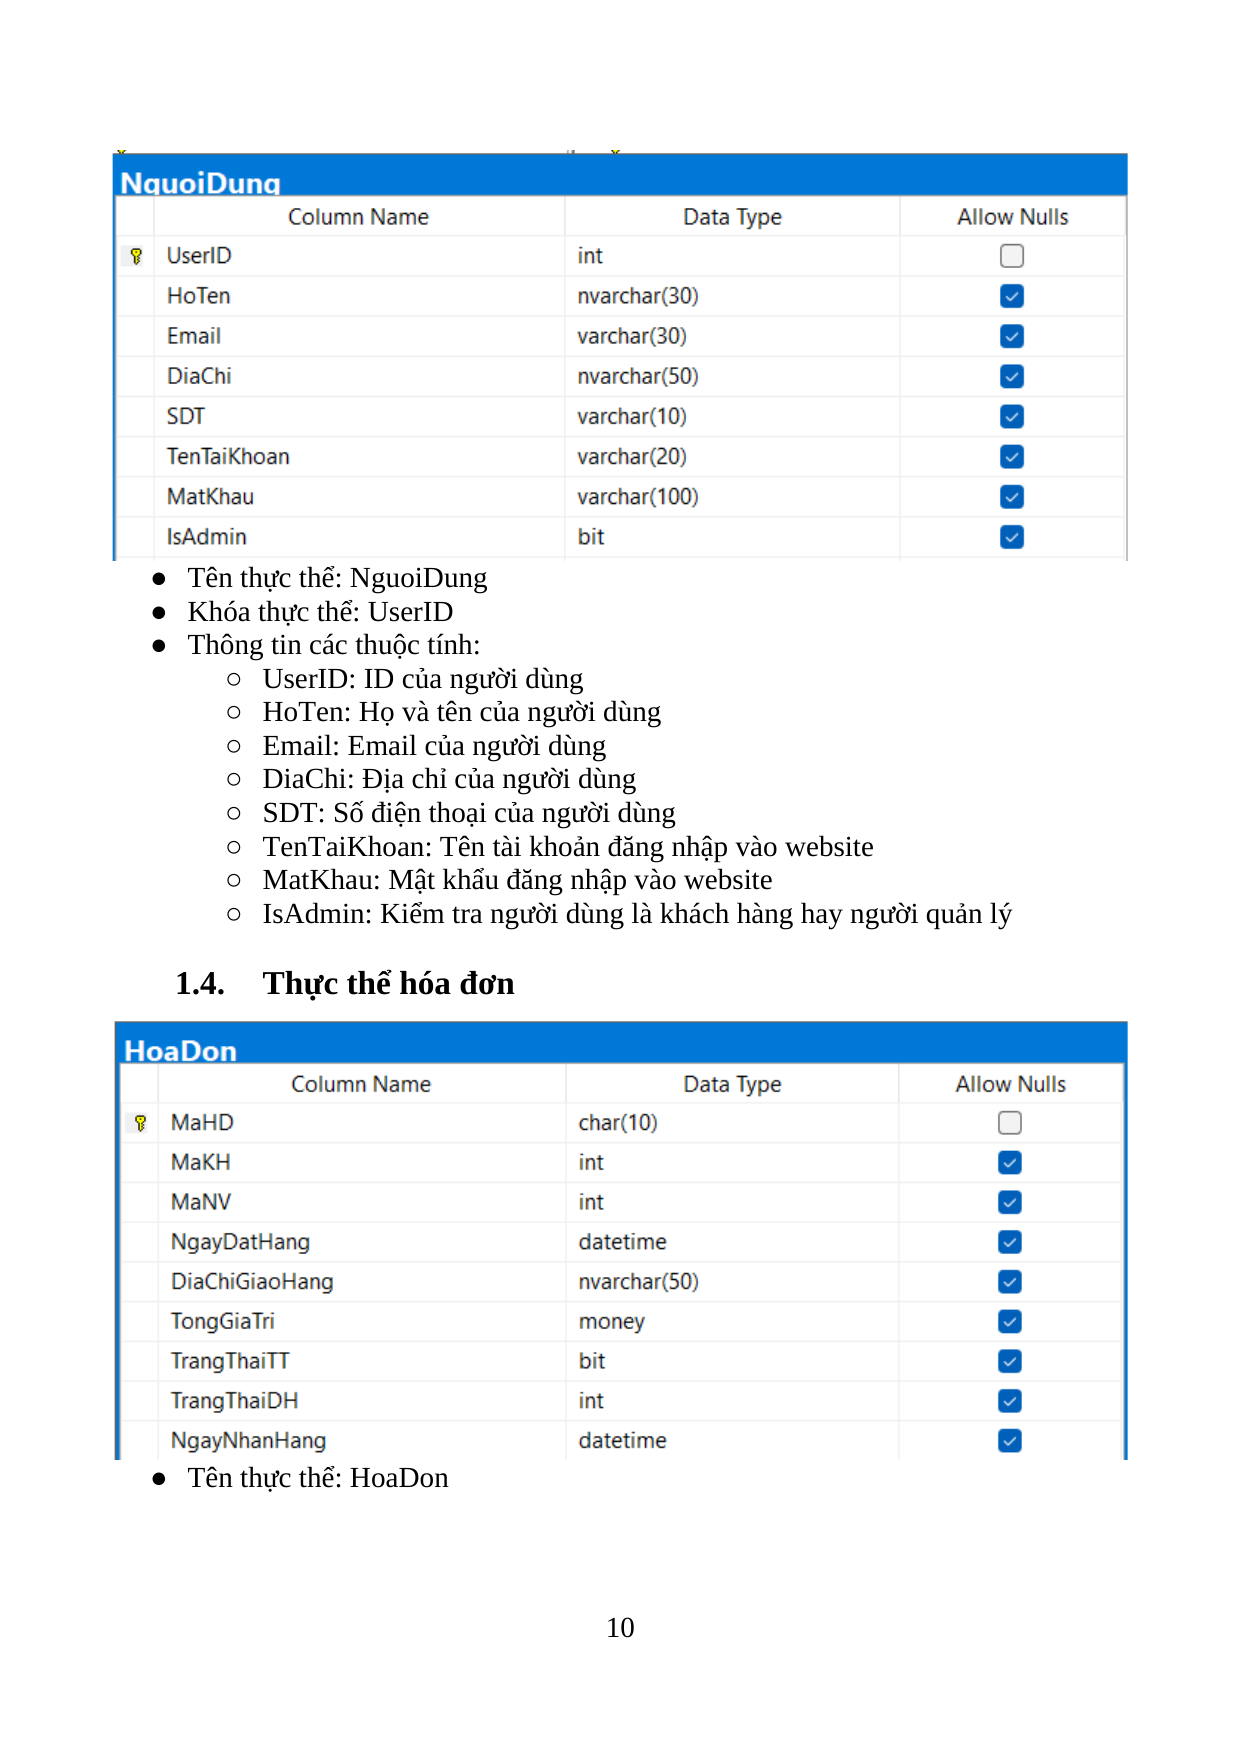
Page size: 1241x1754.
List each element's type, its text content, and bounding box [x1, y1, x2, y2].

list Tên thực thể: NguoiDung [150, 561, 1128, 594]
list SDT: Số điện thoại của người dùng [225, 795, 1128, 829]
list MatKhau: Mật khẩu đăng nhập vào website [225, 862, 1128, 896]
list Khóa thực thể: UserID [150, 594, 1128, 627]
list IsAdmin: Kiểm tra người dùng là khách hàng hay người quản lý [225, 896, 1128, 929]
subtitle Thực thể hóa đơn [225, 963, 1128, 1001]
list DiaChi: Địa chỉ của người dùng [225, 762, 1128, 795]
list TenTaiKhoan: Tên tài khoản đăng nhập vào website [225, 829, 1128, 862]
list Thông tin các thuộc tính: [150, 627, 1128, 661]
picture [112, 150, 1128, 561]
list UserID: ID của người dùng [225, 661, 1128, 694]
list HoTen: Họ và tên của người dùng [225, 694, 1128, 728]
list Tên thực thể: HoaDon [150, 1460, 1128, 1493]
picture [112, 1020, 1128, 1460]
list Email: Email của người dùng [225, 728, 1128, 762]
